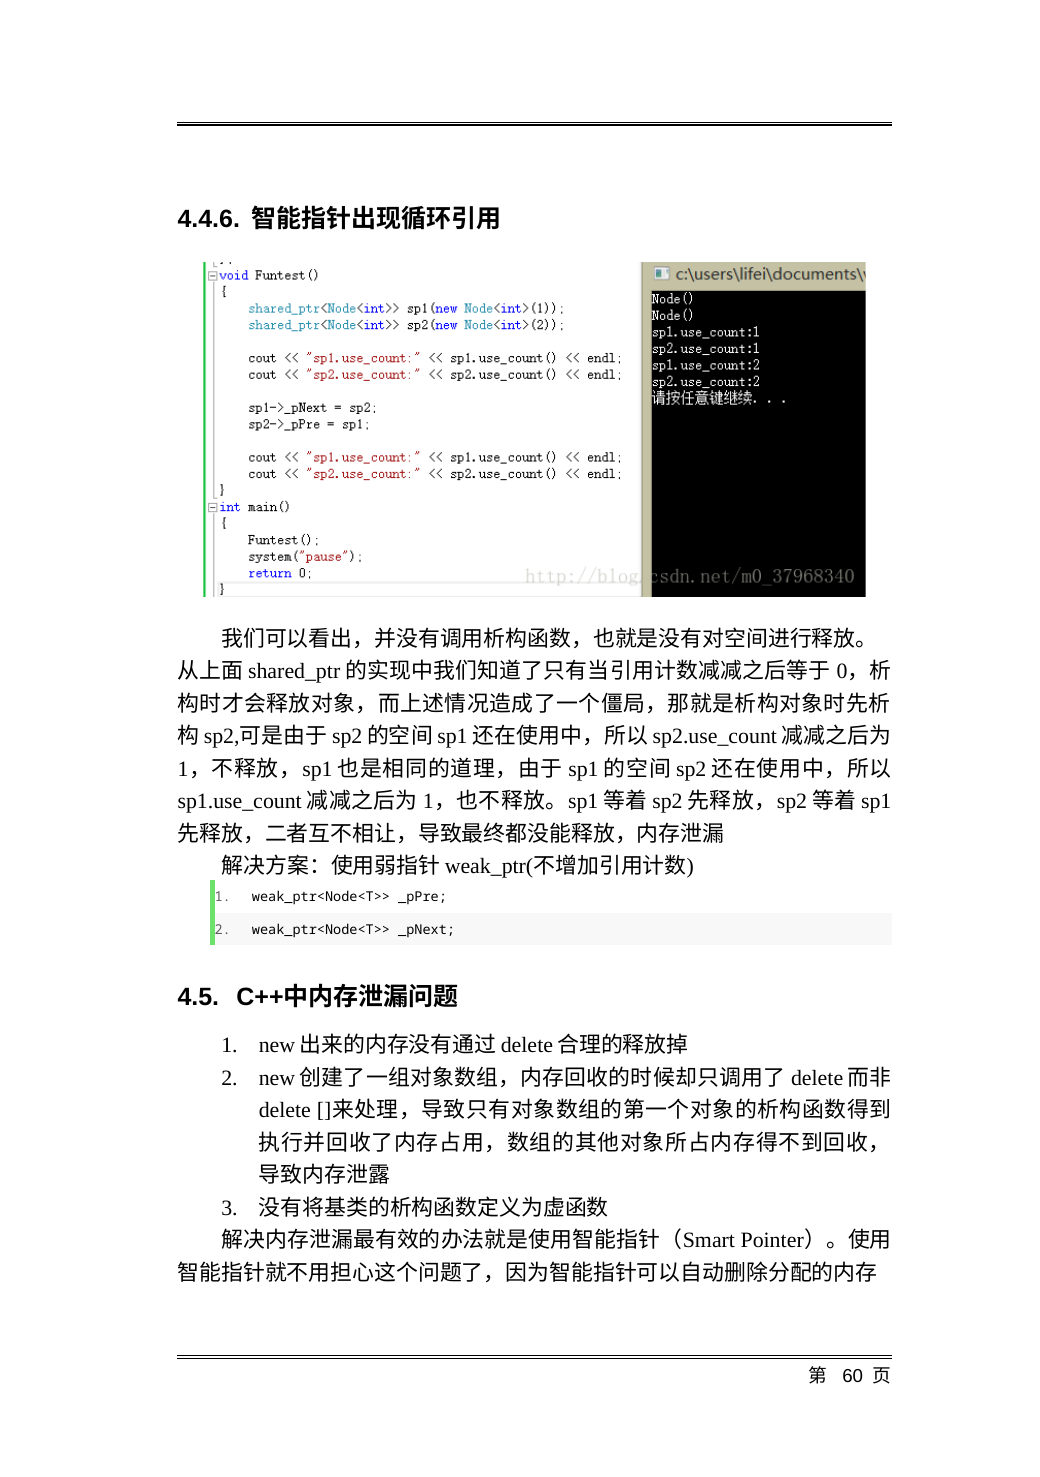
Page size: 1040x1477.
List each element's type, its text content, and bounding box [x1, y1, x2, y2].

list weak_ptr<Node<T>> _pPre; [215, 880, 892, 913]
text 解决方案：使用弱指针weak_ptr(不增加引用计数) [177, 848, 892, 880]
subtitle 智能指针出现循环引用 [177, 184, 892, 249]
list new出来的内存没有通过delete合理的释放掉 [221, 1027, 892, 1059]
text 我们可以看出，并没有调用析构函数，也就是没有对空间进行释放。 [177, 620, 892, 653]
list 没有将基类的析构函数定义为虚函数 [221, 1189, 892, 1222]
list new创建了一组对象数组，内存回收的时候却只调用了delete而非delete []来处理，导致只有对象数组的第一个对象的析构函数得到执行并回收了内存占用，数组的其他对象所占内存得不到回收，导致内存泄露 [221, 1059, 892, 1189]
text 从上面shared_ptr的实现中我们知道了只有当引用计数减减之后等于0，析构时才会释放对象，而上述情况造成了一个僵局，那就是析构对象时先析构sp2,可是由于sp2的空间sp1还在使用中，所以sp2.use_count减减之后为1，不释放，sp1也是相同的道理，由于sp1的空间sp2还在使用中，所以sp1.use_count减减之后为1，也不释放。sp1等着sp2先释放，sp2等着sp1先释放，二者互不相让，导致最终都没能释放，内存泄漏 [177, 653, 892, 848]
list weak_ptr<Node<T>> _pNext; [215, 913, 892, 945]
text 解决内存泄漏最有效的办法就是使用智能指针（Smart Pointer）。使用智能指针就不用担心这个问题了，因为智能指针可以自动删除分配的内存 [177, 1222, 892, 1287]
picture [203, 262, 866, 597]
subtitle C++中内存泄漏问题 [177, 962, 892, 1027]
